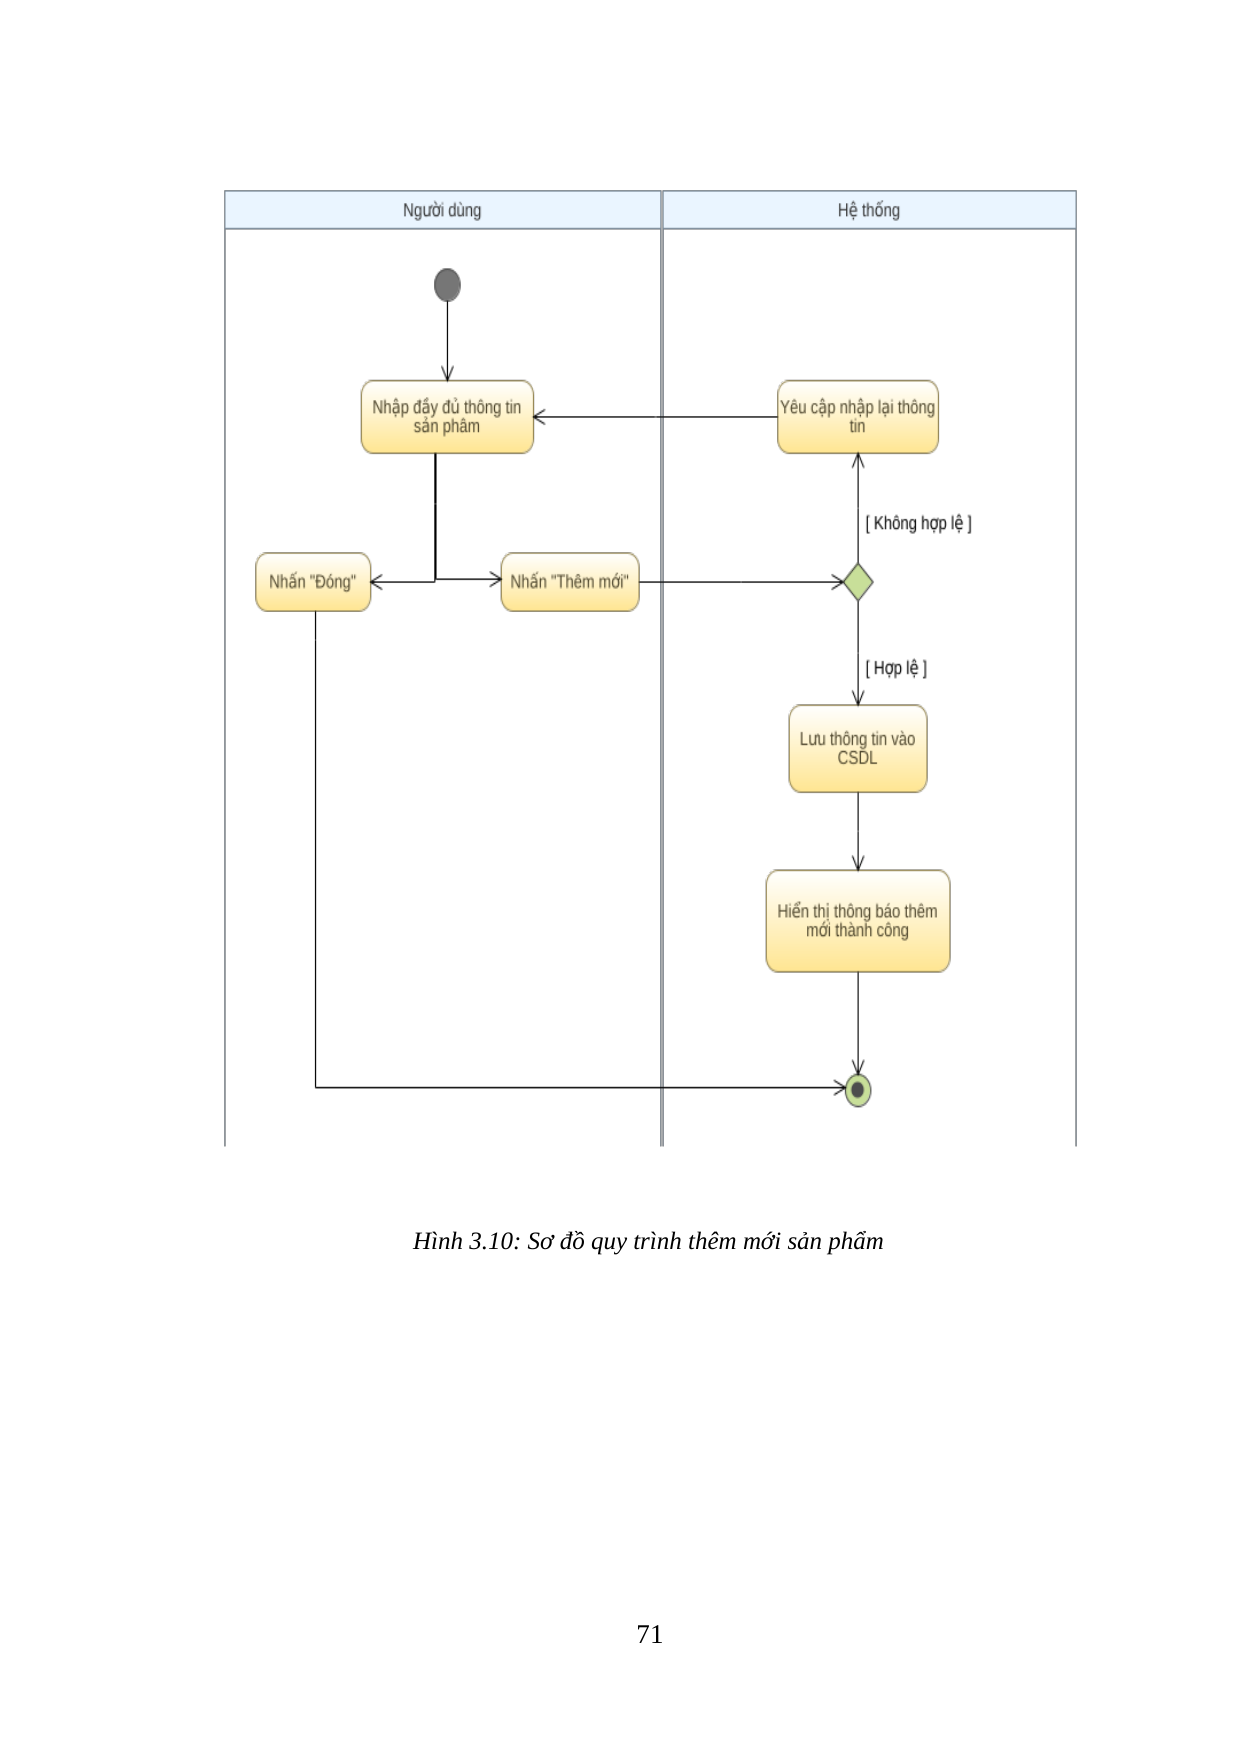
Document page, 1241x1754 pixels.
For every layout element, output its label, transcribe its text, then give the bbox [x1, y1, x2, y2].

text Hình 3.10: Sơ đồ quy trình thêm mới sản phẩm [177, 1226, 1122, 1255]
picture [190, 147, 1109, 1190]
